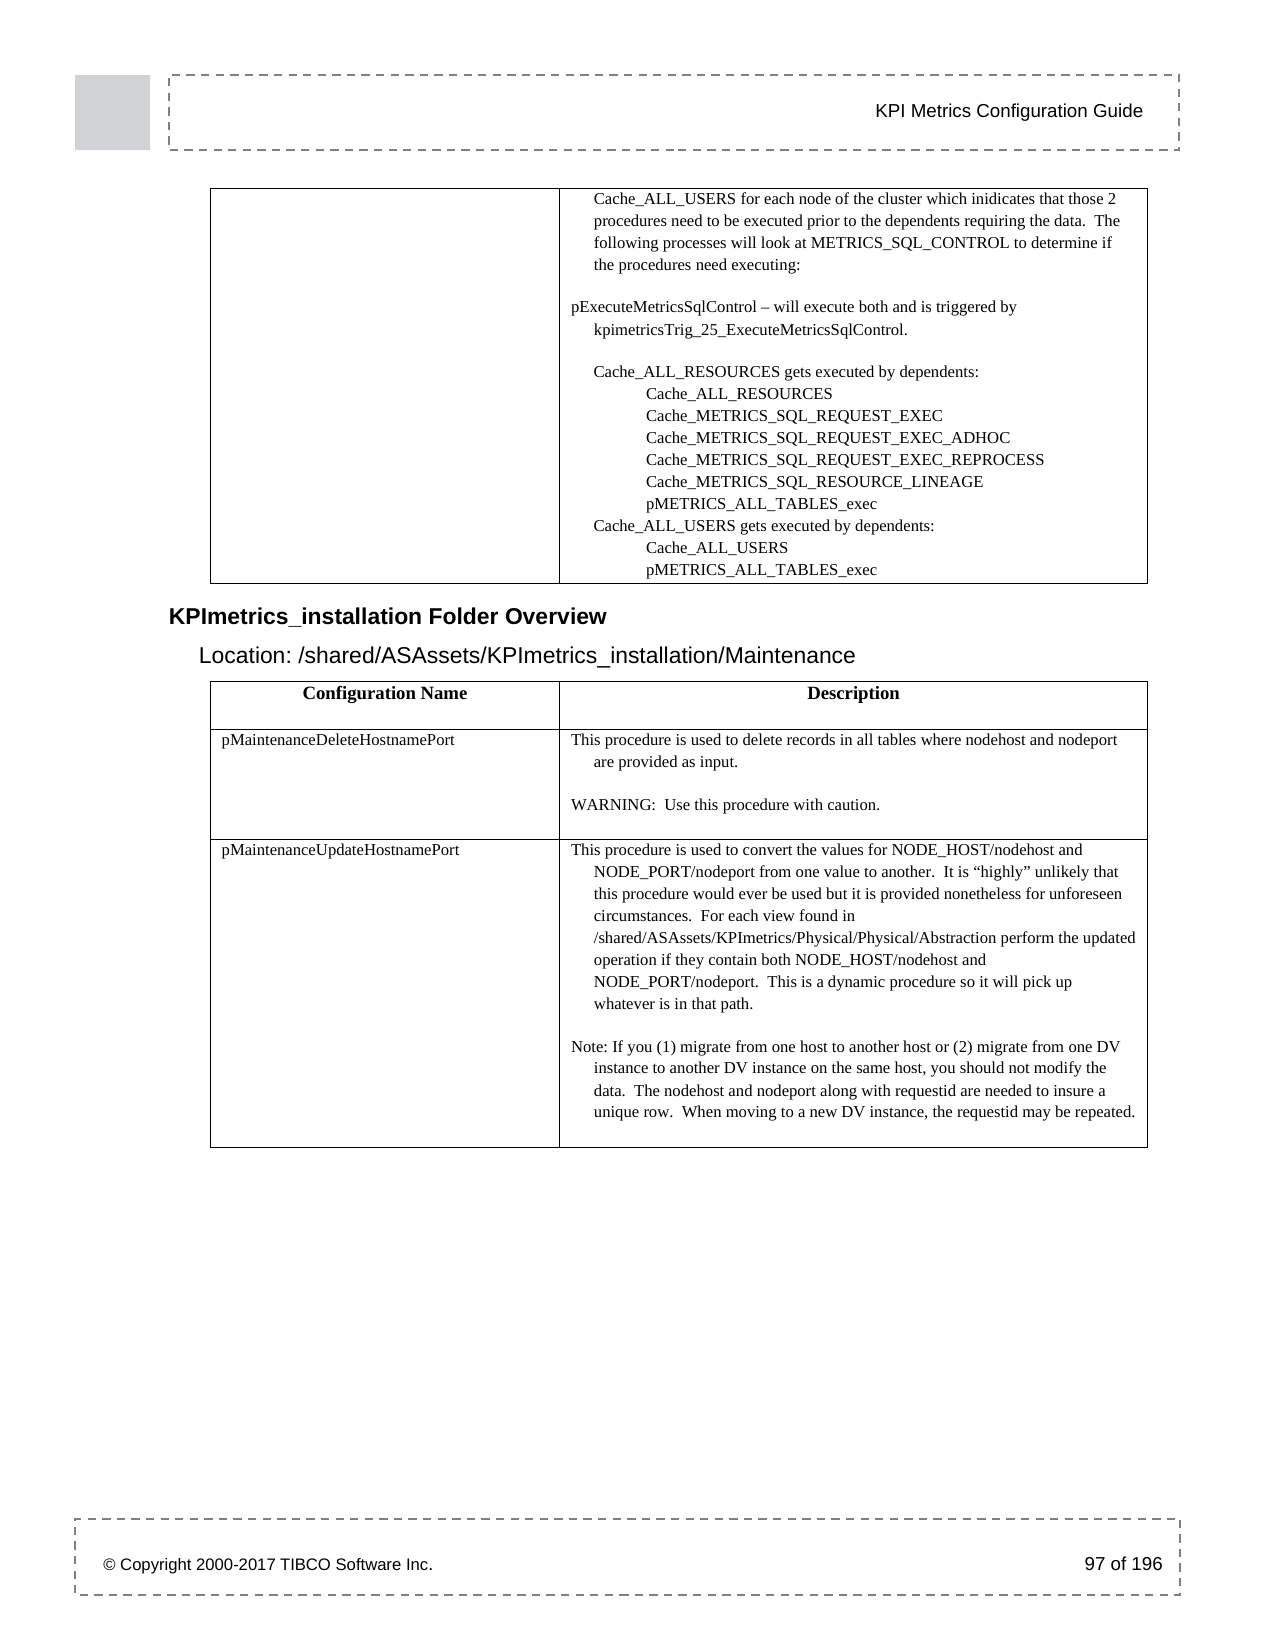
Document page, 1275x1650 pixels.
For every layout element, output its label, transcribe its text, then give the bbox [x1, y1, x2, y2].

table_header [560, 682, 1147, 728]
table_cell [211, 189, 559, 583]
subtitle KPImetrics_installation Folder Overview [169, 603, 1162, 629]
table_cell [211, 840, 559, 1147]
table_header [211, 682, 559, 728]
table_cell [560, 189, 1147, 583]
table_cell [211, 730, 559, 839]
text Location: /shared/ASAssets/KPImetrics_installation/Maintenance [199, 642, 1162, 668]
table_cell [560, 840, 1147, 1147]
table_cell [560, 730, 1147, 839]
